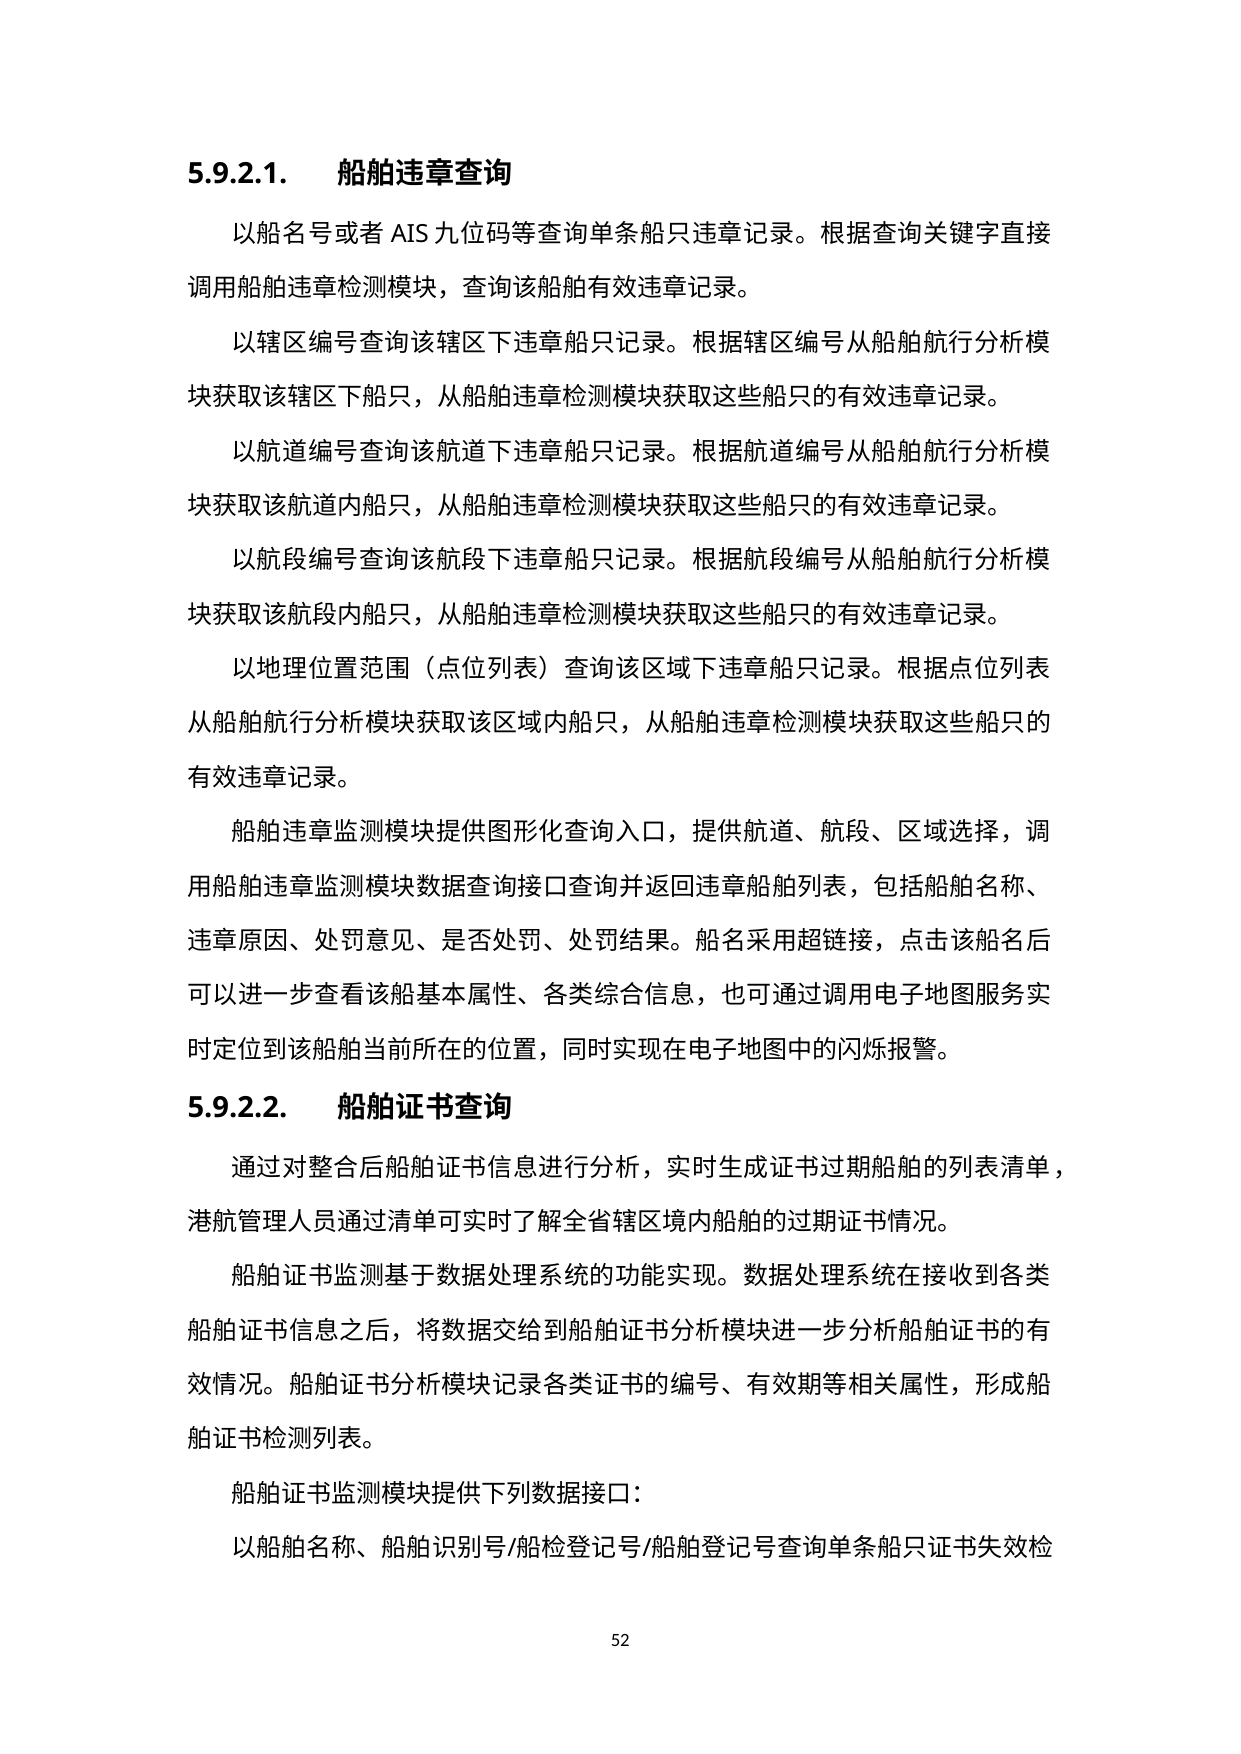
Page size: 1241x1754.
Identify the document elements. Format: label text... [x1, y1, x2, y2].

text 船舶违章监测模块提供图形化查询入口，提供航道、航段、区域选择，调用船舶违章监测模块数据查询接口查询并返回违章船舶列表，包括船舶名称、违章原因、处罚意见、是否处罚、处罚结果。船名采用超链接，点击该船名后可以进一步查看该船基本属性、各类综合信息，也可通过调用电子地图服务实时定位到该船舶当前所在的位置，同时实现在电子地图中的闪烁报警。 [187, 812, 1053, 1065]
text 船舶证书监测模块提供下列数据接口： [187, 1473, 1053, 1509]
subtitle 船舶证书查询 [187, 1083, 1053, 1126]
text 船舶证书监测基于数据处理系统的功能实现。数据处理系统在接收到各类船舶证书信息之后，将数据交给到船舶证书分析模块进一步分析船舶证书的有效情况。船舶证书分析模块记录各类证书的编号、有效期等相关属性，形成船舶证书检测列表。 [187, 1256, 1053, 1455]
text 以航道编号查询该航道下违章船只记录。根据航道编号从船舶航行分析模块获取该航道内船只，从船舶违章检测模块获取这些船只的有效违章记录。 [187, 431, 1053, 522]
text 以地理位置范围（点位列表）查询该区域下违章船只记录。根据点位列表从船舶航行分析模块获取该区域内船只，从船舶违章检测模块获取这些船只的有效违章记录。 [187, 648, 1053, 793]
text 以辖区编号查询该辖区下违章船只记录。根据辖区编号从船舶航行分析模块获取该辖区下船只，从船舶违章检测模块获取这些船只的有效违章记录。 [187, 322, 1053, 413]
text 通过对整合后船舶证书信息进行分析，实时生成证书过期船舶的列表清单，港航管理人员通过清单可实时了解全省辖区境内船舶的过期证书情况。 [187, 1147, 1053, 1238]
subtitle 船舶违章查询 [187, 150, 1053, 192]
text 以航段编号查询该航段下违章船只记录。根据航段编号从船舶航行分析模块获取该航段内船只，从船舶违章检测模块获取这些船只的有效违章记录。 [187, 540, 1053, 630]
text 以船名号或者AIS九位码等查询单条船只违章记录。根据查询关键字直接调用船舶违章检测模块，查询该船舶有效违章记录。 [187, 213, 1053, 304]
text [187, 1528, 1053, 1564]
